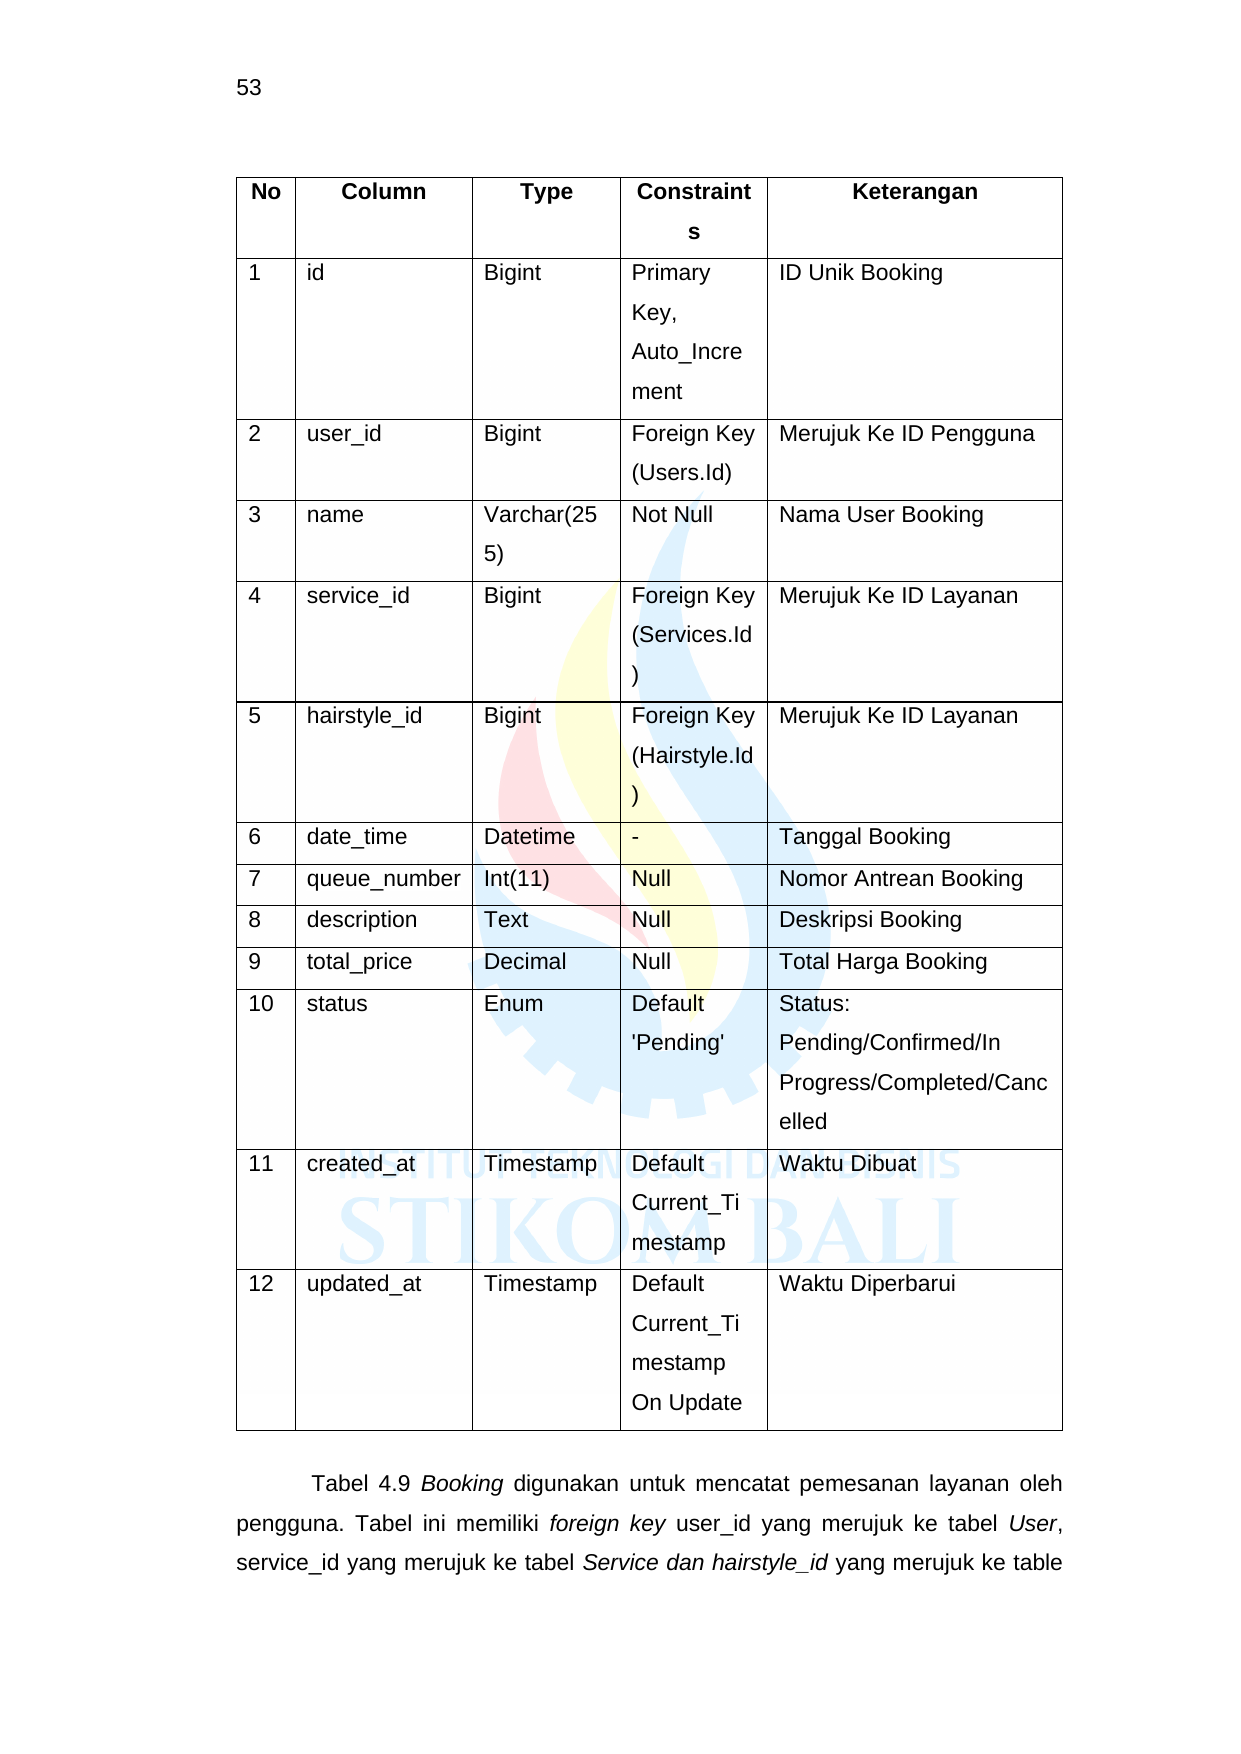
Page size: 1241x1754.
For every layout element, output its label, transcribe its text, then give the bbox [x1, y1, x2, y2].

table_header Constraints [621, 178, 767, 258]
table_cell Nama User Booking [768, 501, 1062, 581]
table_cell Primary Key, Auto_Increment [621, 259, 767, 418]
table_cell Waktu Dibuat [768, 1150, 1062, 1269]
table_cell Bigint [473, 582, 620, 701]
table_cell Status: Pending/Confirmed/In Progress/Completed/Cancelled [768, 990, 1062, 1149]
table_cell 12 [237, 1270, 295, 1429]
table_cell date_time [296, 823, 472, 864]
table_cell Null [621, 865, 767, 905]
table_cell Foreign Key (Users.Id) [621, 420, 767, 499]
table_header No [237, 178, 295, 258]
table_cell 5 [237, 703, 295, 822]
table_cell 6 [237, 823, 295, 864]
table_cell - [621, 823, 767, 864]
table_header Keterangan [768, 178, 1062, 258]
table_header Column [296, 178, 472, 258]
table_cell updated_at [296, 1270, 472, 1429]
table_cell Default Current_Timestamp [621, 1150, 767, 1269]
table_cell status [296, 990, 472, 1149]
table_cell 3 [237, 501, 295, 581]
table_cell 4 [237, 582, 295, 701]
table_cell hairstyle_id [296, 703, 472, 822]
table_cell id [296, 259, 472, 418]
table_cell Tanggal Booking [768, 823, 1062, 864]
table_cell 9 [237, 948, 295, 989]
table_cell Total Harga Booking [768, 948, 1062, 989]
table_cell Default Current_Timestamp On Update [621, 1270, 767, 1429]
table_cell 10 [237, 990, 295, 1149]
table_cell Decimal [473, 948, 620, 989]
table_cell total_price [296, 948, 472, 989]
table_cell service_id [296, 582, 472, 701]
table_cell Foreign Key (Hairstyle.Id) [621, 703, 767, 822]
table_cell Foreign Key (Services.Id) [621, 582, 767, 701]
table_header Type [473, 178, 620, 258]
table_cell Not Null [621, 501, 767, 581]
table_cell Deskripsi Booking [768, 906, 1062, 947]
table_cell Waktu Diperbarui [768, 1270, 1062, 1429]
table_cell Int(11) [473, 865, 620, 905]
table_cell Null [621, 906, 767, 947]
table_cell 1 [237, 259, 295, 418]
table_cell Bigint [473, 420, 620, 499]
table_cell ID Unik Booking [768, 259, 1062, 418]
table_cell 2 [237, 420, 295, 499]
table_cell Merujuk Ke ID Layanan [768, 582, 1062, 701]
table_cell Nomor Antrean Booking [768, 865, 1062, 905]
table_cell Datetime [473, 823, 620, 864]
table_cell Null [621, 948, 767, 989]
table_cell 11 [237, 1150, 295, 1269]
table_cell Timestamp [473, 1270, 620, 1429]
table_cell 7 [237, 865, 295, 905]
table_cell 8 [237, 906, 295, 947]
table_cell Timestamp [473, 1150, 620, 1269]
table_cell Varchar(255) [473, 501, 620, 581]
table_cell description [296, 906, 472, 947]
table_cell Merujuk Ke ID Pengguna [768, 420, 1062, 499]
table_cell Default 'Pending' [621, 990, 767, 1149]
table_cell user_id [296, 420, 472, 499]
table_cell created_at [296, 1150, 472, 1269]
table_cell queue_number [296, 865, 472, 905]
table_cell Bigint [473, 259, 620, 418]
table_cell Enum [473, 990, 620, 1149]
table_cell Text [473, 906, 620, 947]
table_cell Bigint [473, 703, 620, 822]
table_cell name [296, 501, 472, 581]
table_cell Merujuk Ke ID Layanan [768, 703, 1062, 822]
